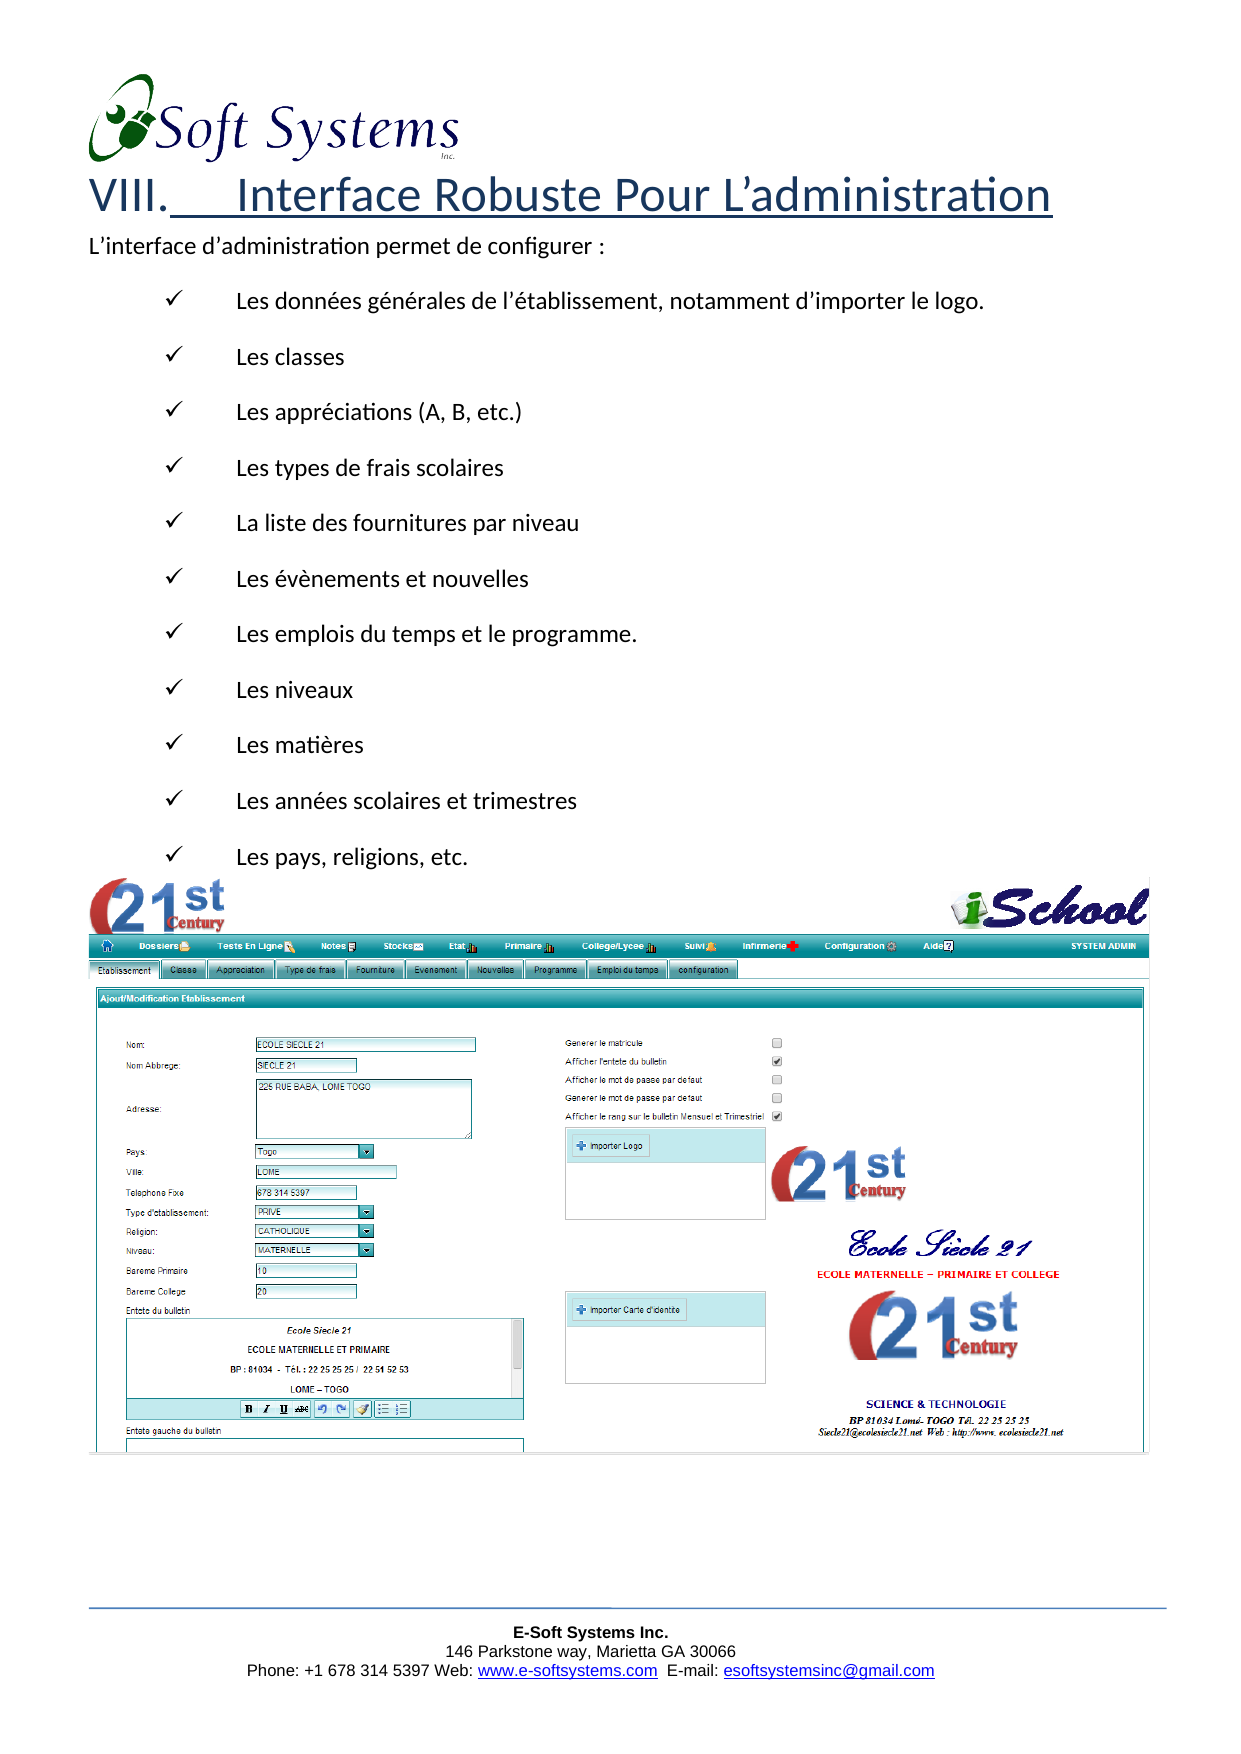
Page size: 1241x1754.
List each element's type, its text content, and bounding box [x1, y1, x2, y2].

subtitle Les années scolaires et trimestres [164, 785, 1092, 816]
picture [88, 877, 1150, 1455]
subtitle Les emplois du temps et le programme. [164, 619, 1092, 649]
subtitle Les données générales de l’établissement, notamment d’importer le logo. [164, 286, 1092, 316]
subtitle Interface Robuste Pour L’administration [89, 163, 1092, 224]
subtitle Les matières [164, 730, 1092, 760]
picture [88, 73, 459, 163]
subtitle Les classes [164, 341, 1092, 372]
subtitle Les appréciations (A, B, etc.) [164, 397, 1092, 427]
subtitle Les évènements et nouvelles [164, 563, 1092, 594]
subtitle Les types de frais scolaires [164, 452, 1092, 483]
subtitle Les niveaux [164, 674, 1092, 705]
subtitle La liste des fournitures par niveau [164, 508, 1092, 538]
text L’interface d’administration permet de configurer : [89, 230, 1092, 261]
subtitle Les pays, religions, etc. [164, 841, 1092, 871]
